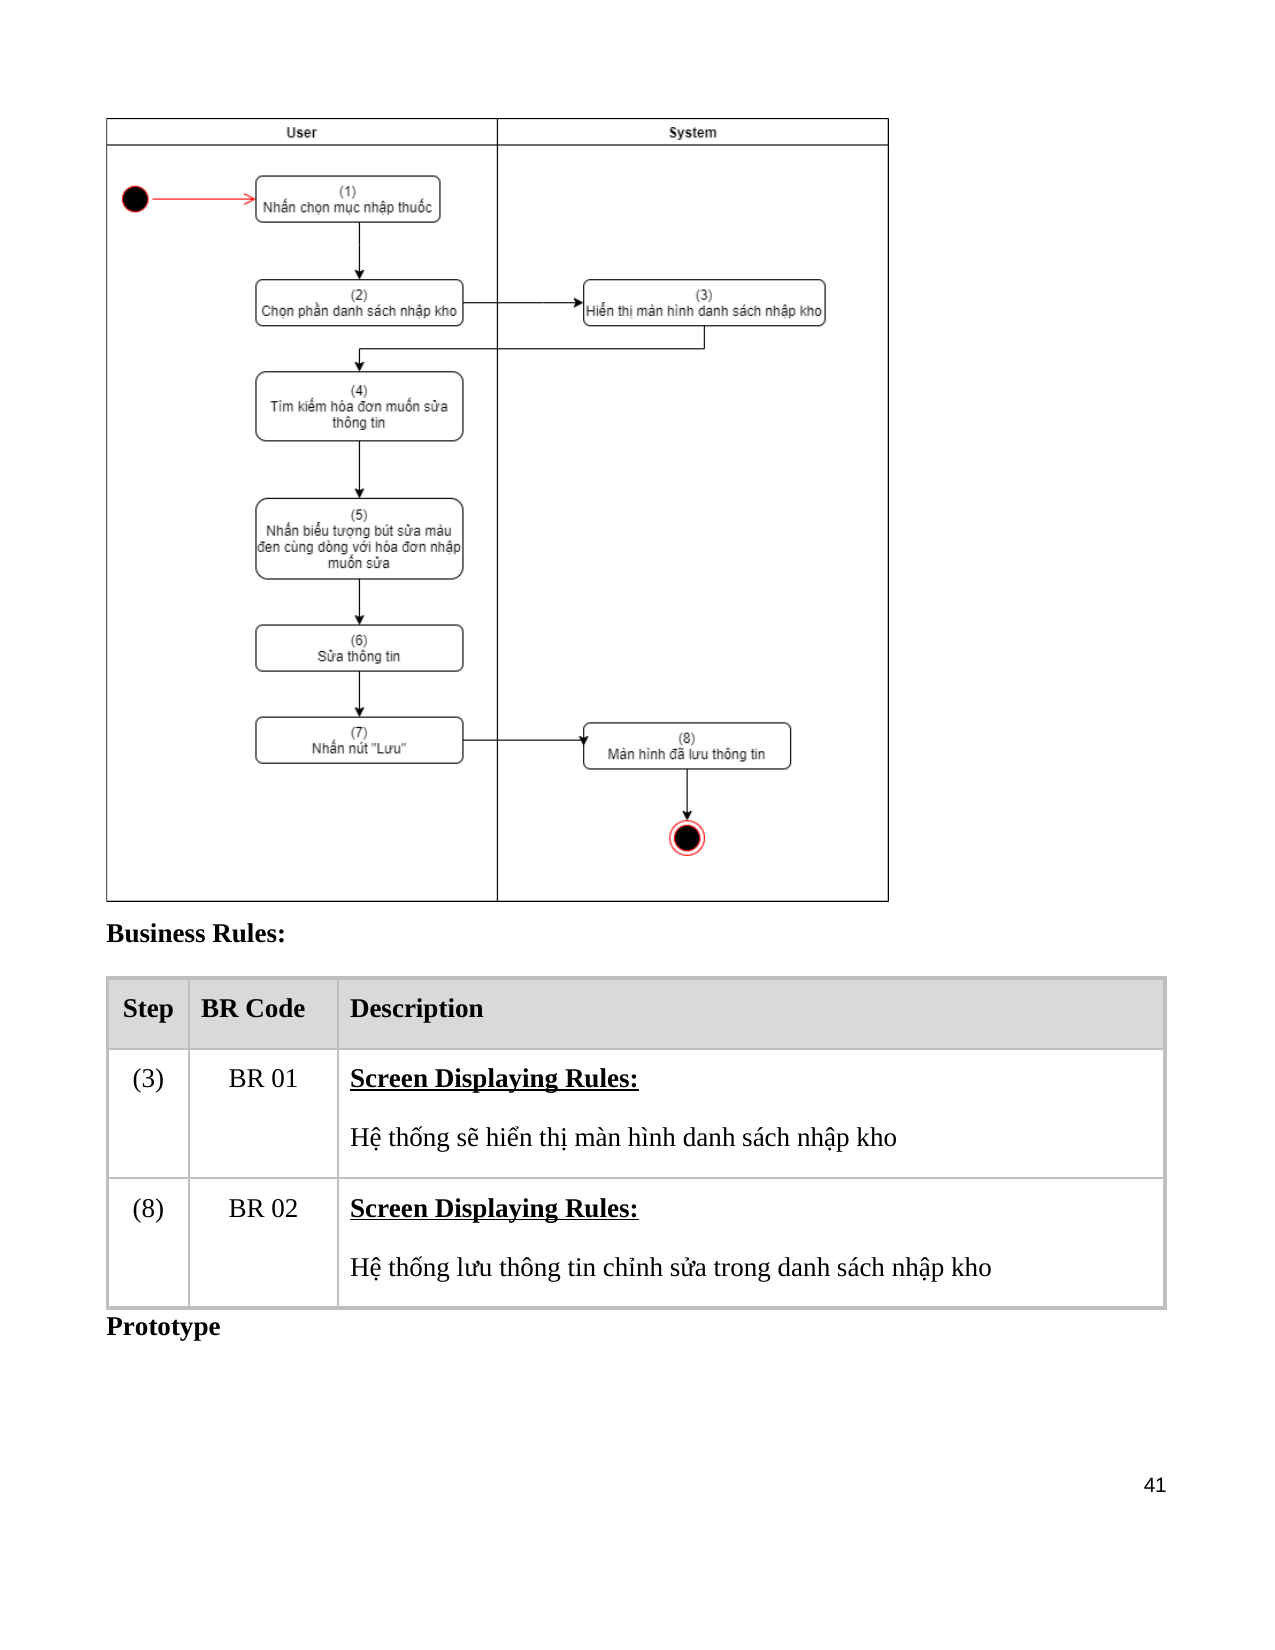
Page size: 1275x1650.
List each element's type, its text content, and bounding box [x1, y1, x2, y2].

table_header BR Code [190, 980, 337, 1048]
table_header Step [109, 980, 188, 1048]
table_cell BR 01 [190, 1050, 337, 1177]
table_header Description [339, 980, 1163, 1048]
table_cell (8) [109, 1179, 188, 1306]
text Prototype [106, 1310, 1167, 1341]
table_cell Screen Displaying Rules: Hệ thống sẽ hiển thị màn hình danh sách nhập kho [339, 1050, 1163, 1177]
table_cell (3) [109, 1050, 188, 1177]
picture [106, 118, 889, 902]
text Business Rules: [106, 917, 1167, 948]
table_cell BR 02 [190, 1179, 337, 1306]
table_cell Screen Displaying Rules: Hệ thống lưu thông tin chỉnh sửa trong danh sách nhập kho [339, 1179, 1163, 1306]
